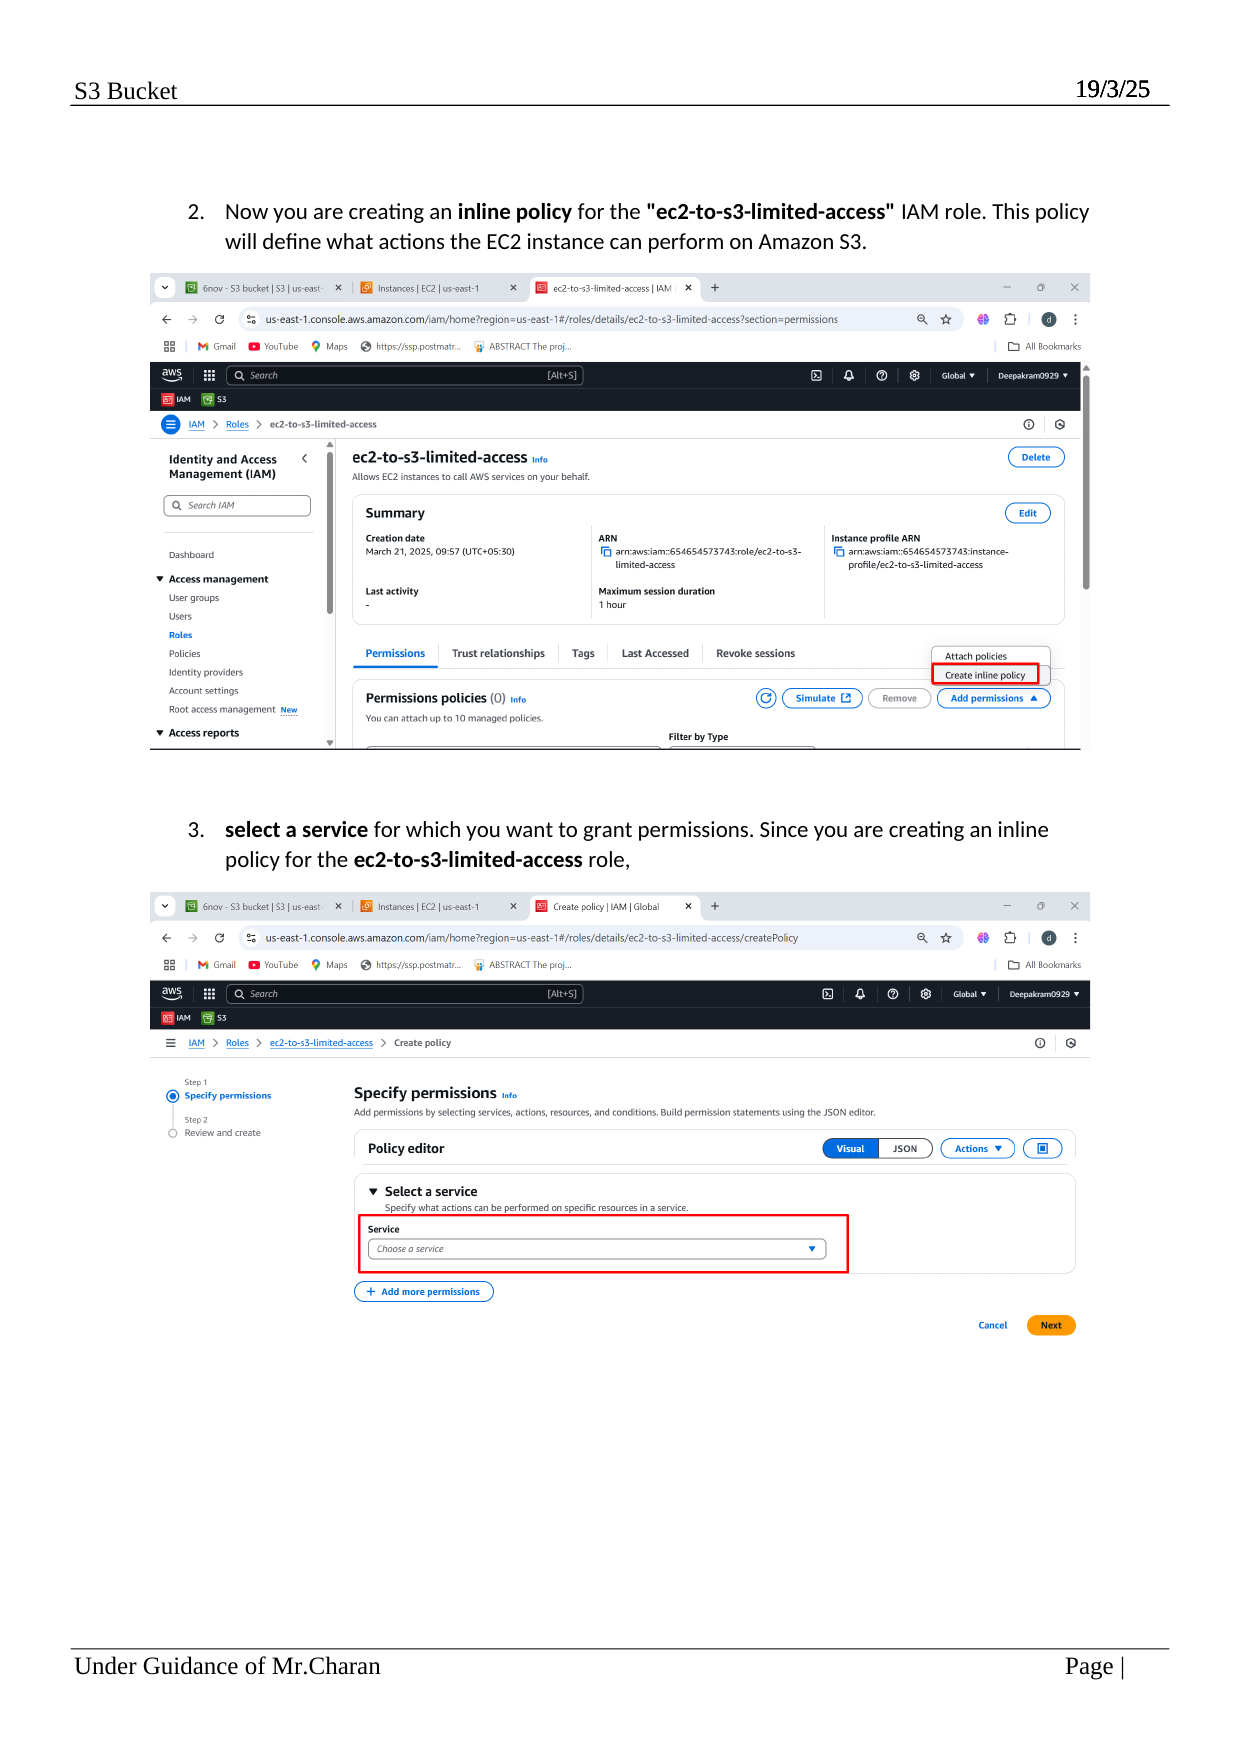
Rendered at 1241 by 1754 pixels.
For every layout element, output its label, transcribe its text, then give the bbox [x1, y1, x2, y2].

list Now you are creating an inline policy for the "ec2-to-s3-limited-access" IAM role. This policy will define what actions the EC2 instance can perform on Amazon S3. [187, 197, 1090, 255]
picture [150, 892, 1091, 1364]
picture [150, 273, 1091, 750]
list select a service for which you want to grant permissions. Since you are creating an inline policy for the ec2-to-s3-limited-access role, [187, 815, 1090, 873]
